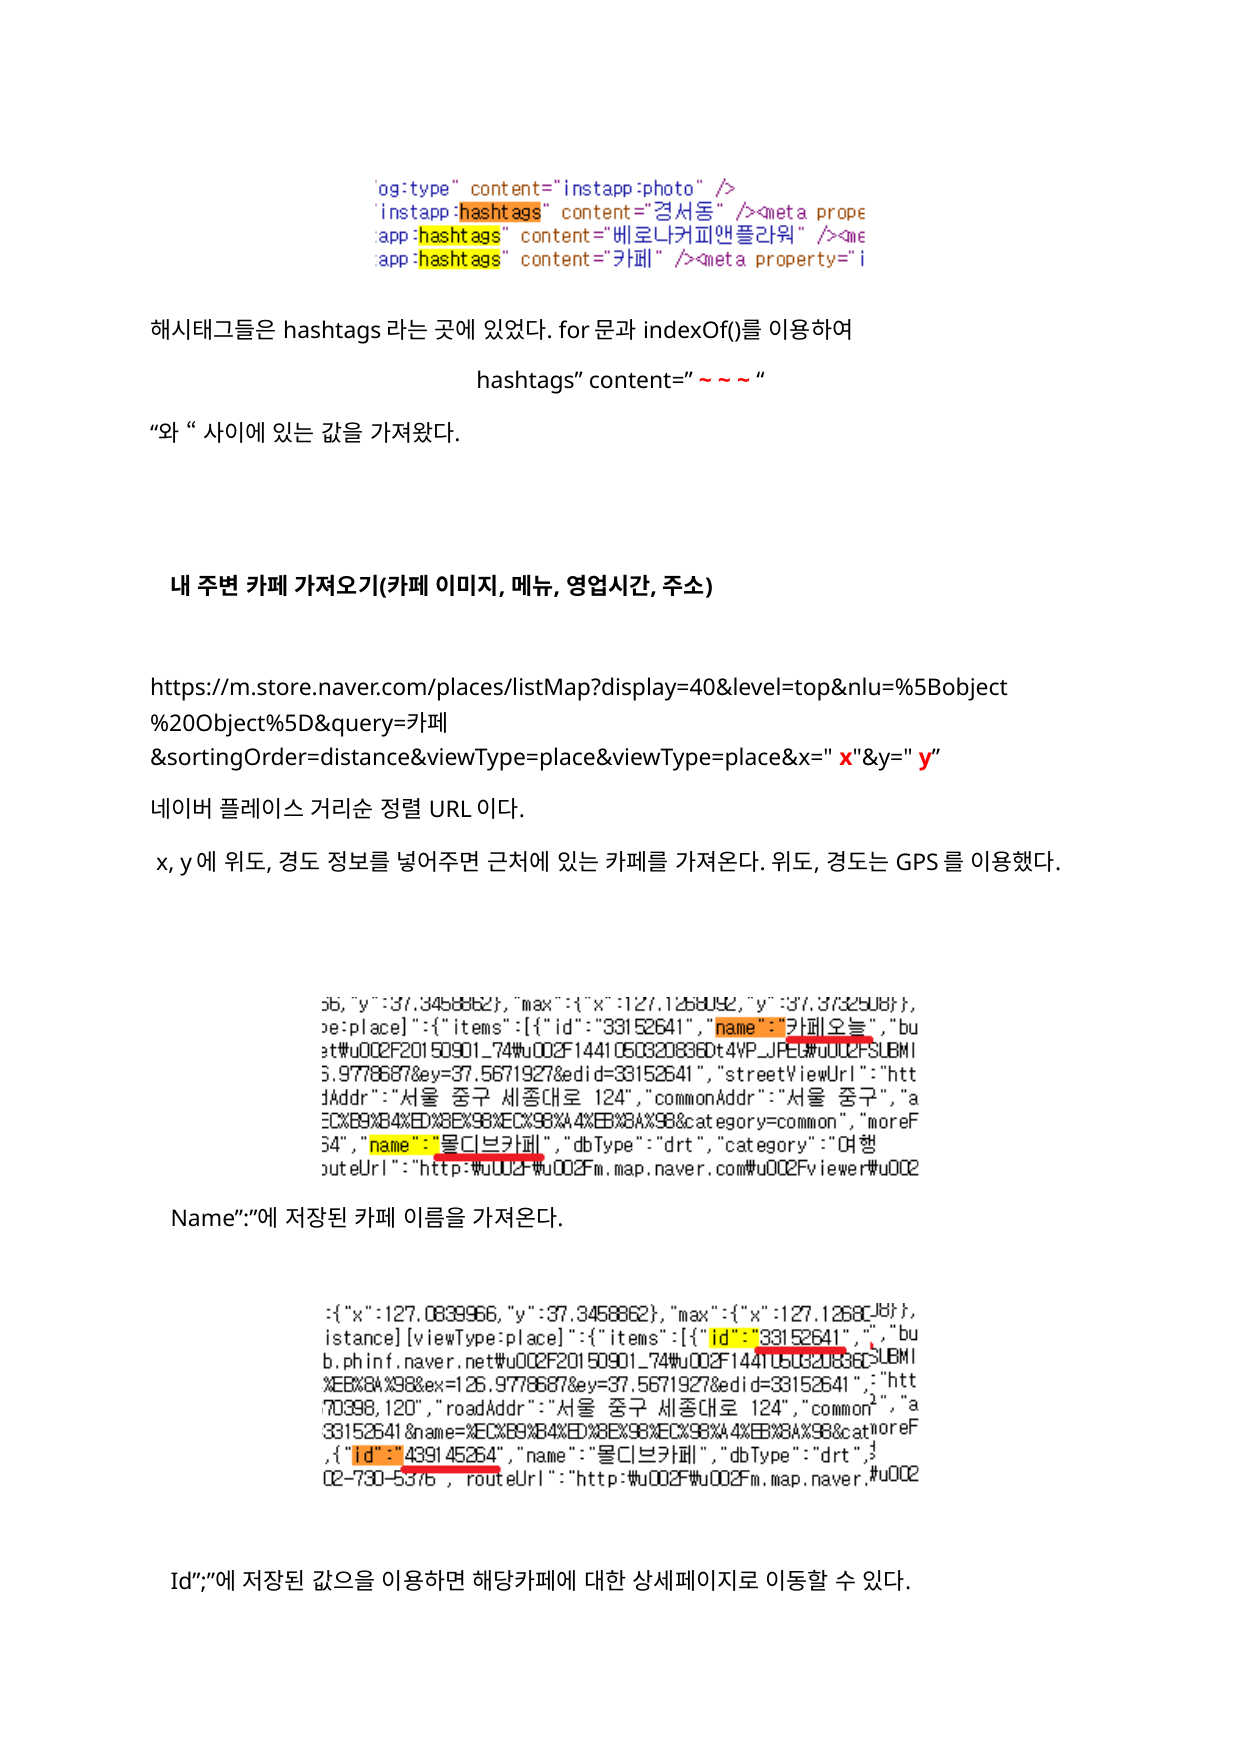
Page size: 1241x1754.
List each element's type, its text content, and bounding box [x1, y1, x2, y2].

text hashtags” content=” ~ ~ ~ “ [150, 364, 1090, 396]
picture [375, 177, 865, 293]
text 해시태그들은 hashtags라는 곳에 있었다. for문과 indexOf()를 이용하여 [150, 312, 1090, 345]
text Name”:”에 저장된 카페 이름을 가져온다. [150, 1200, 1090, 1233]
text https://m.store.naver.com/places/listMap?display=40&level=top&nlu=%5Bobject%20Object%5D&query=카페&sortingOrder=distance&viewType=place&viewType=place&x=" x"&y=" y” [150, 671, 1090, 772]
picture [322, 997, 919, 1182]
picture [322, 1303, 919, 1494]
text 내 주변 카페 가져오기(카페 이미지, 메뉴, 영업시간, 주소) [150, 568, 1090, 601]
text x, y에 위도, 경도 정보를 넣어주면 근처에 있는 카페를 가져온다. 위도, 경도는 GPS를 이용했다. [150, 844, 1090, 877]
text “와 “ 사이에 있는 값을 가져왔다. [150, 415, 1090, 448]
text Id”;”에 저장된 값으을 이용하면 해당카페에 대한 상세페이지로 이동할 수 있다. [150, 1563, 1090, 1596]
text 네이버 플레이스 거리순 정렬 URL이다. [150, 791, 1090, 824]
